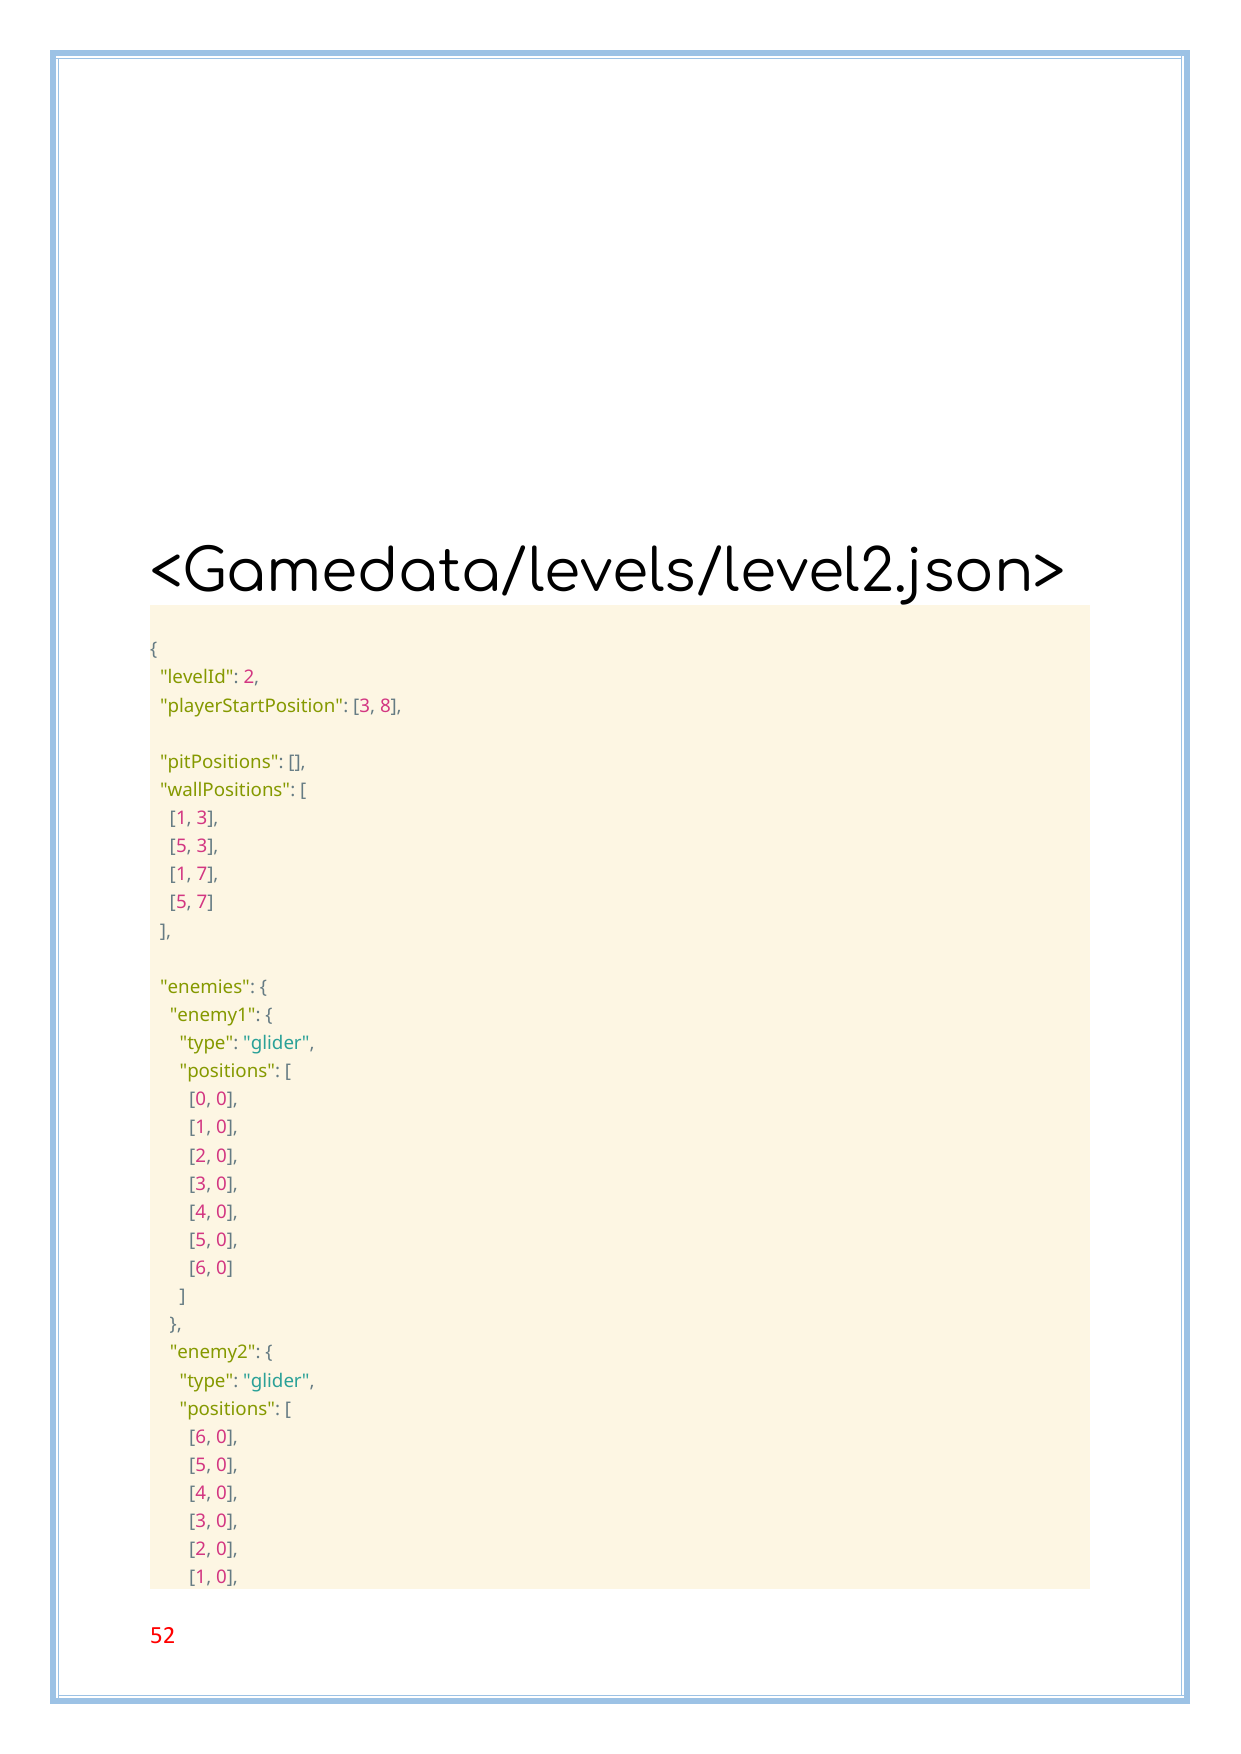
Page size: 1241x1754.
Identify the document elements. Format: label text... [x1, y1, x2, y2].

text ], [150, 914, 1090, 942]
text [6, 0], [150, 1421, 1090, 1449]
text "type": "glider", [150, 1364, 1090, 1392]
text [5, 3], [150, 830, 1090, 858]
text "type": "glider", [150, 1027, 1090, 1055]
text [1, 3], [150, 802, 1090, 830]
text [0, 0], [150, 1083, 1090, 1111]
text [3, 0], [150, 1505, 1090, 1533]
text [4, 0], [150, 1196, 1090, 1224]
text [5, 0], [150, 1449, 1090, 1477]
text <Gamedata/levels/level2.json> [150, 540, 1090, 605]
text [3, 0], [150, 1167, 1090, 1196]
text [2, 0], [150, 1533, 1090, 1561]
text "pitPositions": [], [150, 746, 1090, 774]
text { [150, 633, 1090, 661]
text "positions": [ [150, 1055, 1090, 1083]
text [6, 0] [150, 1252, 1090, 1280]
text [1, 7], [150, 858, 1090, 886]
text ] [150, 1280, 1090, 1308]
text }, [150, 1308, 1090, 1336]
text [4, 0], [150, 1477, 1090, 1505]
text "playerStartPosition": [3, 8], [150, 689, 1090, 717]
text "enemies": { [150, 971, 1090, 999]
text "wallPositions": [ [150, 774, 1090, 802]
text [1, 0], [150, 1561, 1090, 1589]
text [2, 0], [150, 1139, 1090, 1167]
text [5, 7] [150, 886, 1090, 914]
text "enemy1": { [150, 999, 1090, 1027]
text [1, 0], [150, 1111, 1090, 1139]
text "enemy2": { [150, 1336, 1090, 1364]
text [5, 0], [150, 1224, 1090, 1252]
text "levelId": 2, [150, 661, 1090, 689]
text "positions": [ [150, 1392, 1090, 1421]
